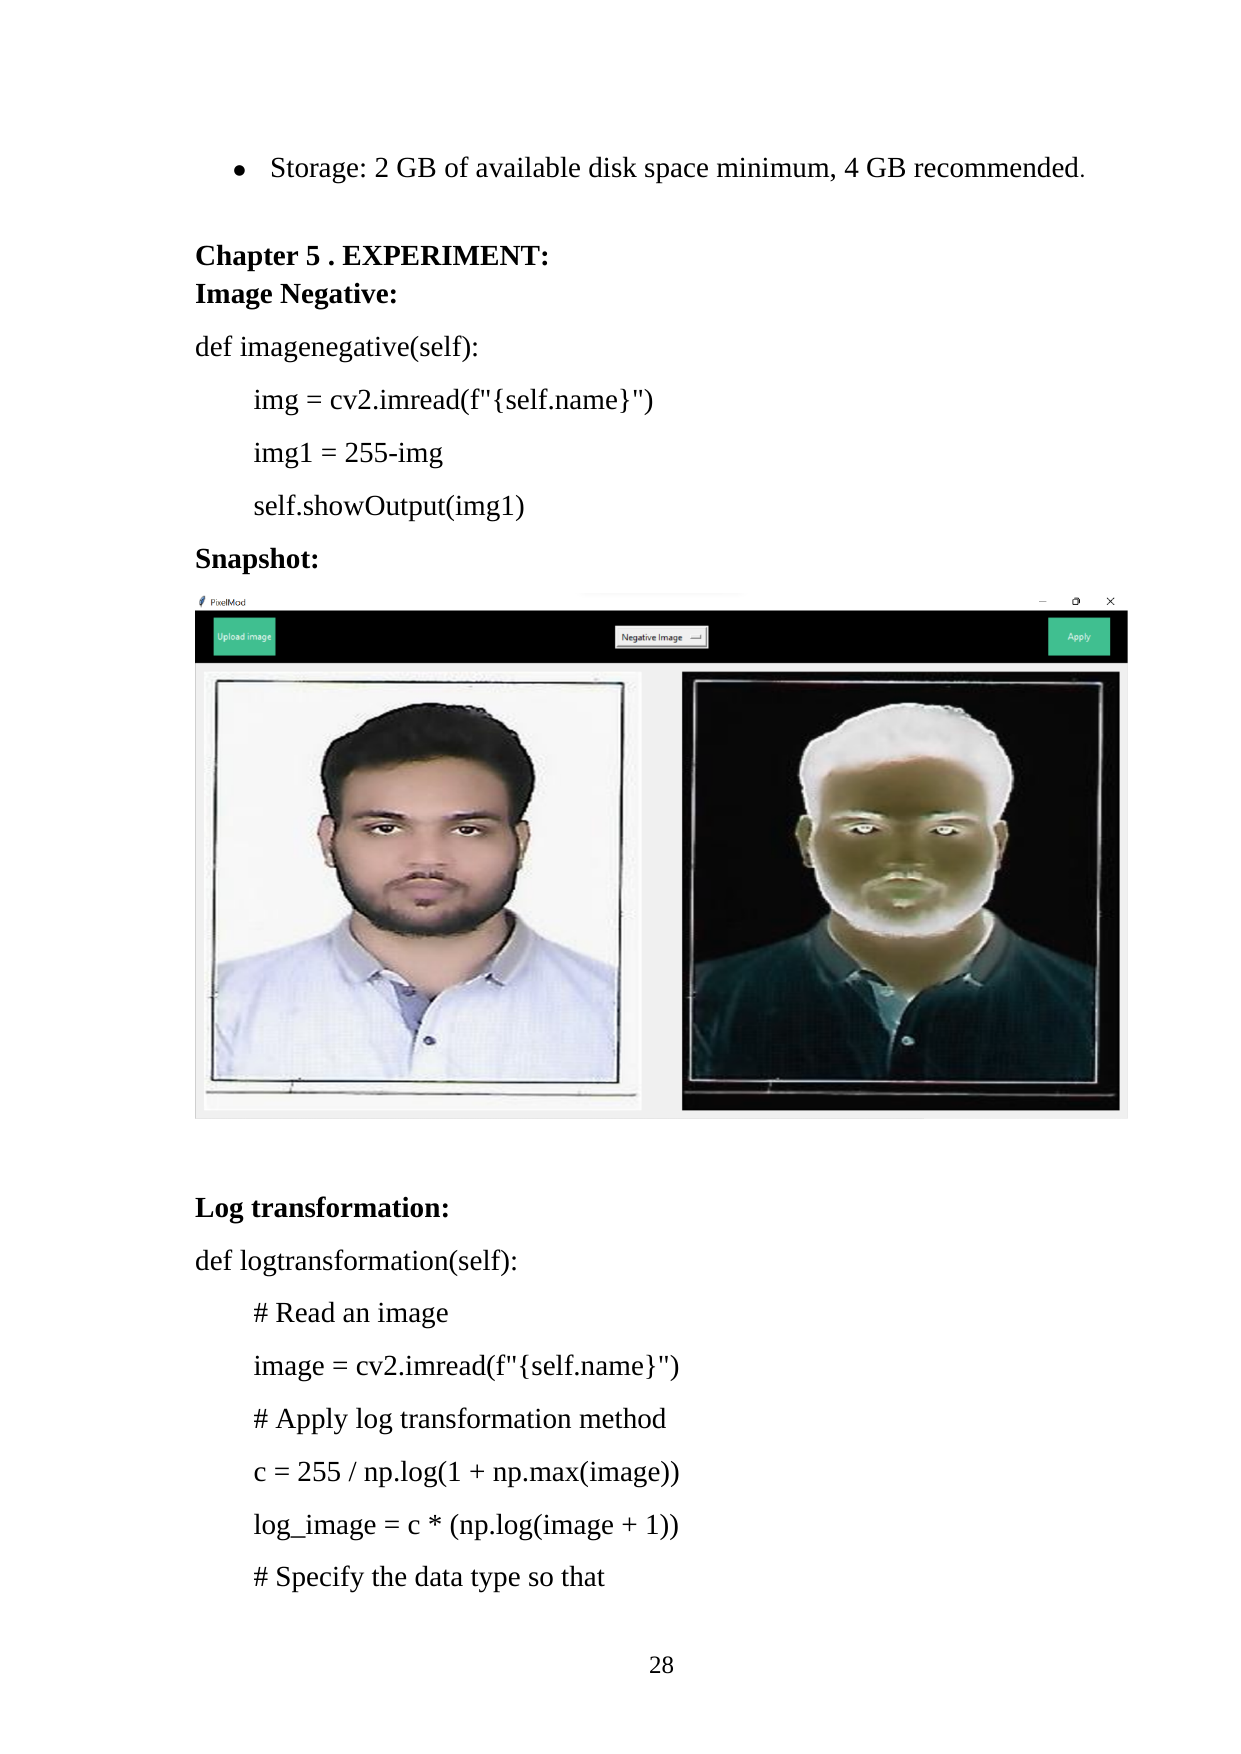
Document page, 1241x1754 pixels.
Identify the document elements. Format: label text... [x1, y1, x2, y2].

text # Apply log transformation method [195, 1401, 1128, 1435]
text Image Negative: [195, 277, 1128, 310]
picture [195, 593, 1128, 1119]
text img1 = 255-img [195, 435, 1128, 469]
text c = 255 / np.log(1 + np.max(image)) [195, 1454, 1128, 1487]
text img = cv2.imread(f"{self.name}") [195, 382, 1128, 416]
text self.showOutput(img1) [195, 488, 1128, 521]
text Chapter 5 . EXPERIMENT: [195, 238, 1128, 272]
text def imagenegative(self): [195, 329, 1128, 363]
text Log transformation: [195, 1190, 1128, 1223]
text log_image = c * (np.log(image + 1)) [195, 1507, 1128, 1540]
list Storage: 2 GB of available disk space minimum, 4 GB recommended. [232, 150, 1128, 183]
text Snapshot: [195, 541, 1128, 574]
text # Read an image [195, 1296, 1128, 1329]
text # Specify the data type so that [195, 1559, 1128, 1593]
text image = cv2.imread(f"{self.name}") [195, 1348, 1128, 1382]
text def logtransformation(self): [195, 1243, 1128, 1276]
